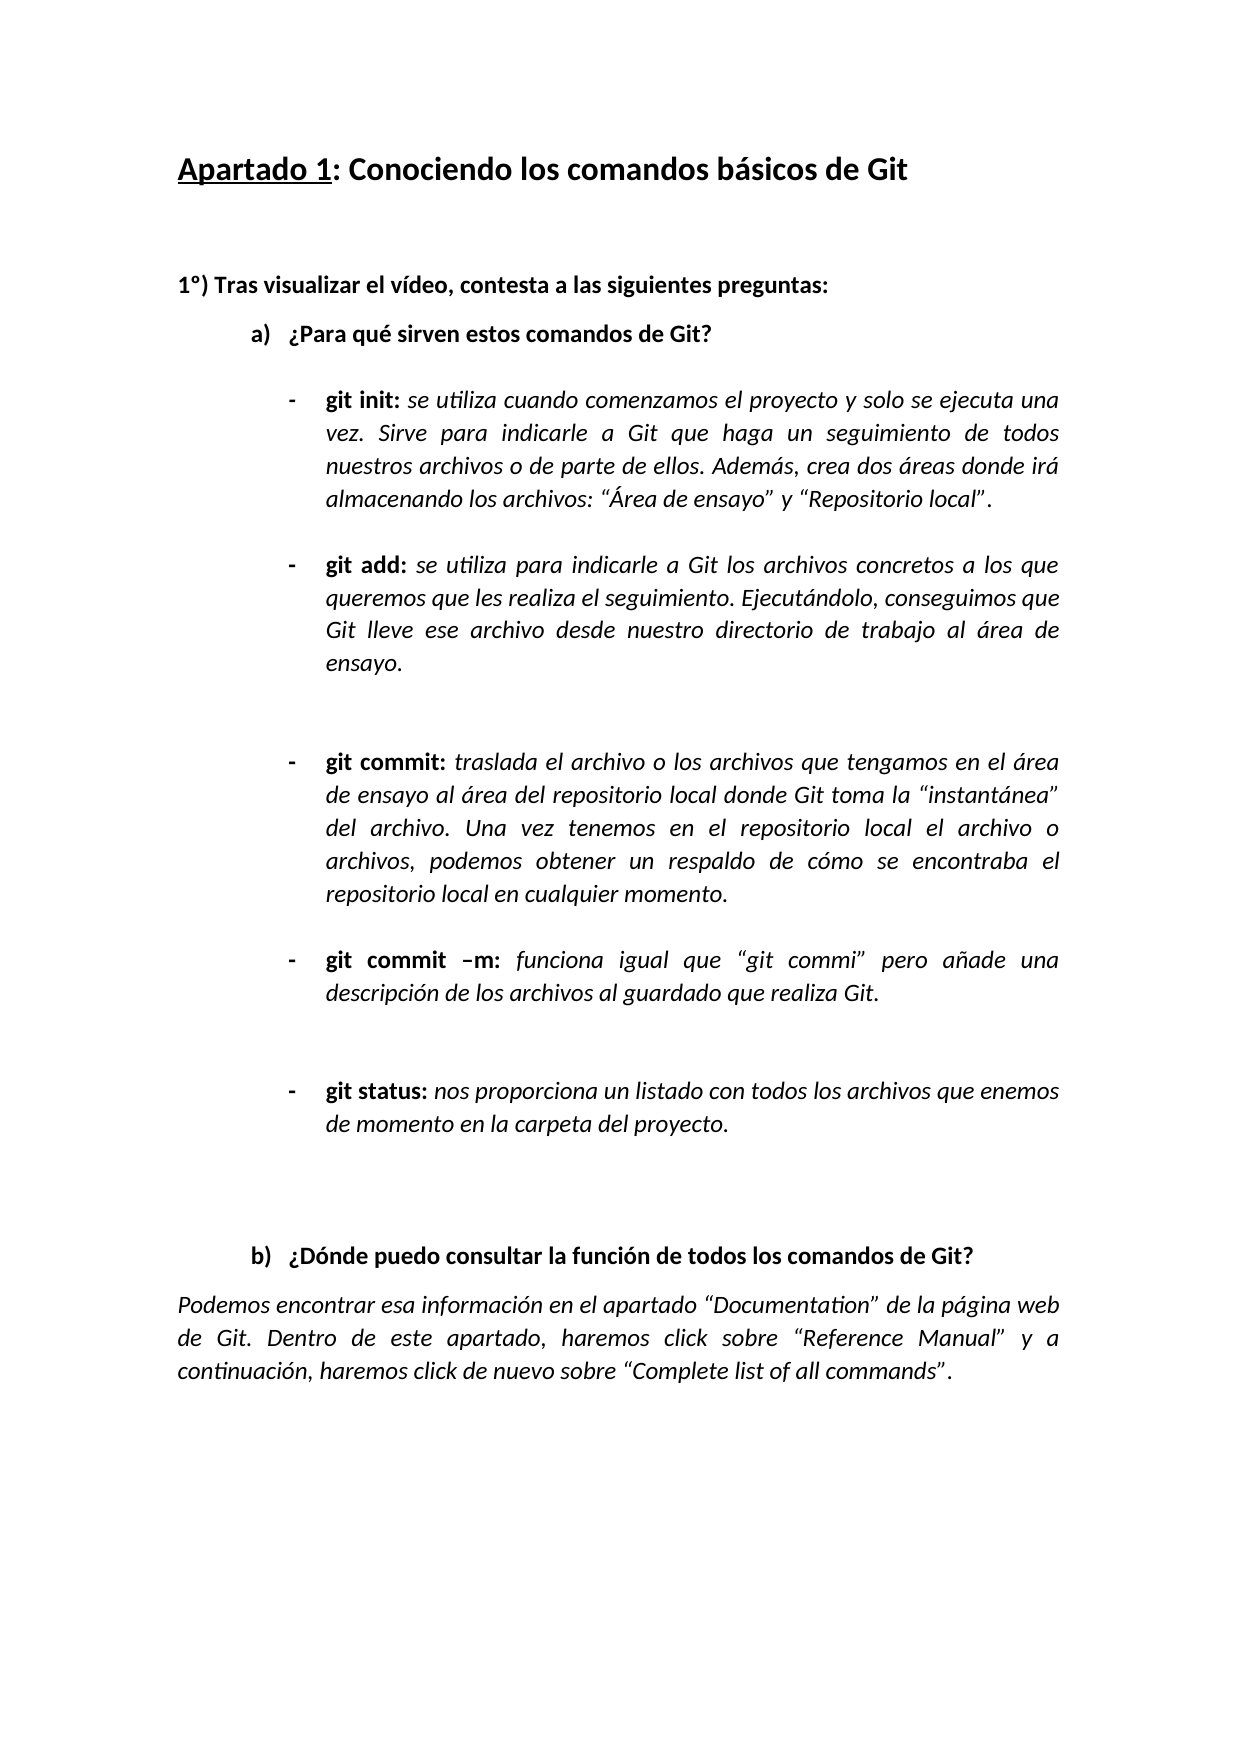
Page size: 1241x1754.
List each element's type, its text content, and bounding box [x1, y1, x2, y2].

list git commit: traslada el archivo o los archivos que tengamos en el área de ensayo al área del repositorio local donde Git toma la “instantánea” del archivo. Una vez tenemos en el repositorio local el archivo o archivos, podemos obtener un respaldo de cómo se encontraba el repositorio local en cualquier momento. [288, 746, 1063, 908]
list git add: se utiliza para indicarle a Git los archivos concretos a los que queremos que les realiza el seguimiento. Ejecutándolo, conseguimos que Git lleve ese archivo desde nuestro directorio de trabajo al área de ensayo. [288, 549, 1063, 678]
list git init: se utiliza cuando comenzamos el proyecto y solo se ejecuta una vez. Sirve para indicarle a Git que haga un seguimiento de todos nuestros archivos o de parte de ellos. Además, crea dos áreas donde irá almacenando los archivos: “Área de ensayo” y “Repositorio local”. [288, 384, 1063, 513]
text 1º) Tras visualizar el vídeo, contesta a las siguientes preguntas: [177, 269, 1063, 299]
list ¿Dónde puedo consultar la función de todos los comandos de Git? [251, 1240, 1063, 1271]
list ¿Para qué sirven estos comandos de Git? [251, 318, 1063, 349]
list git status: nos proporciona un listado con todos los archivos que enemos de momento en la carpeta del proyecto. [288, 1076, 1063, 1139]
text Apartado 1: Conociendo los comandos básicos de Git [177, 148, 1063, 188]
text Podemos encontrar esa información en el apartado “Documentation” de la página web de Git. Dentro de este apartado, haremos click sobre “Reference Manual” y a continuación, haremos click de nuevo sobre “Complete list of all commands”. [177, 1290, 1063, 1386]
list git commit –m: funciona igual que “git commi” pero añade una descripción de los archivos al guardado que realiza Git. [288, 944, 1063, 1007]
